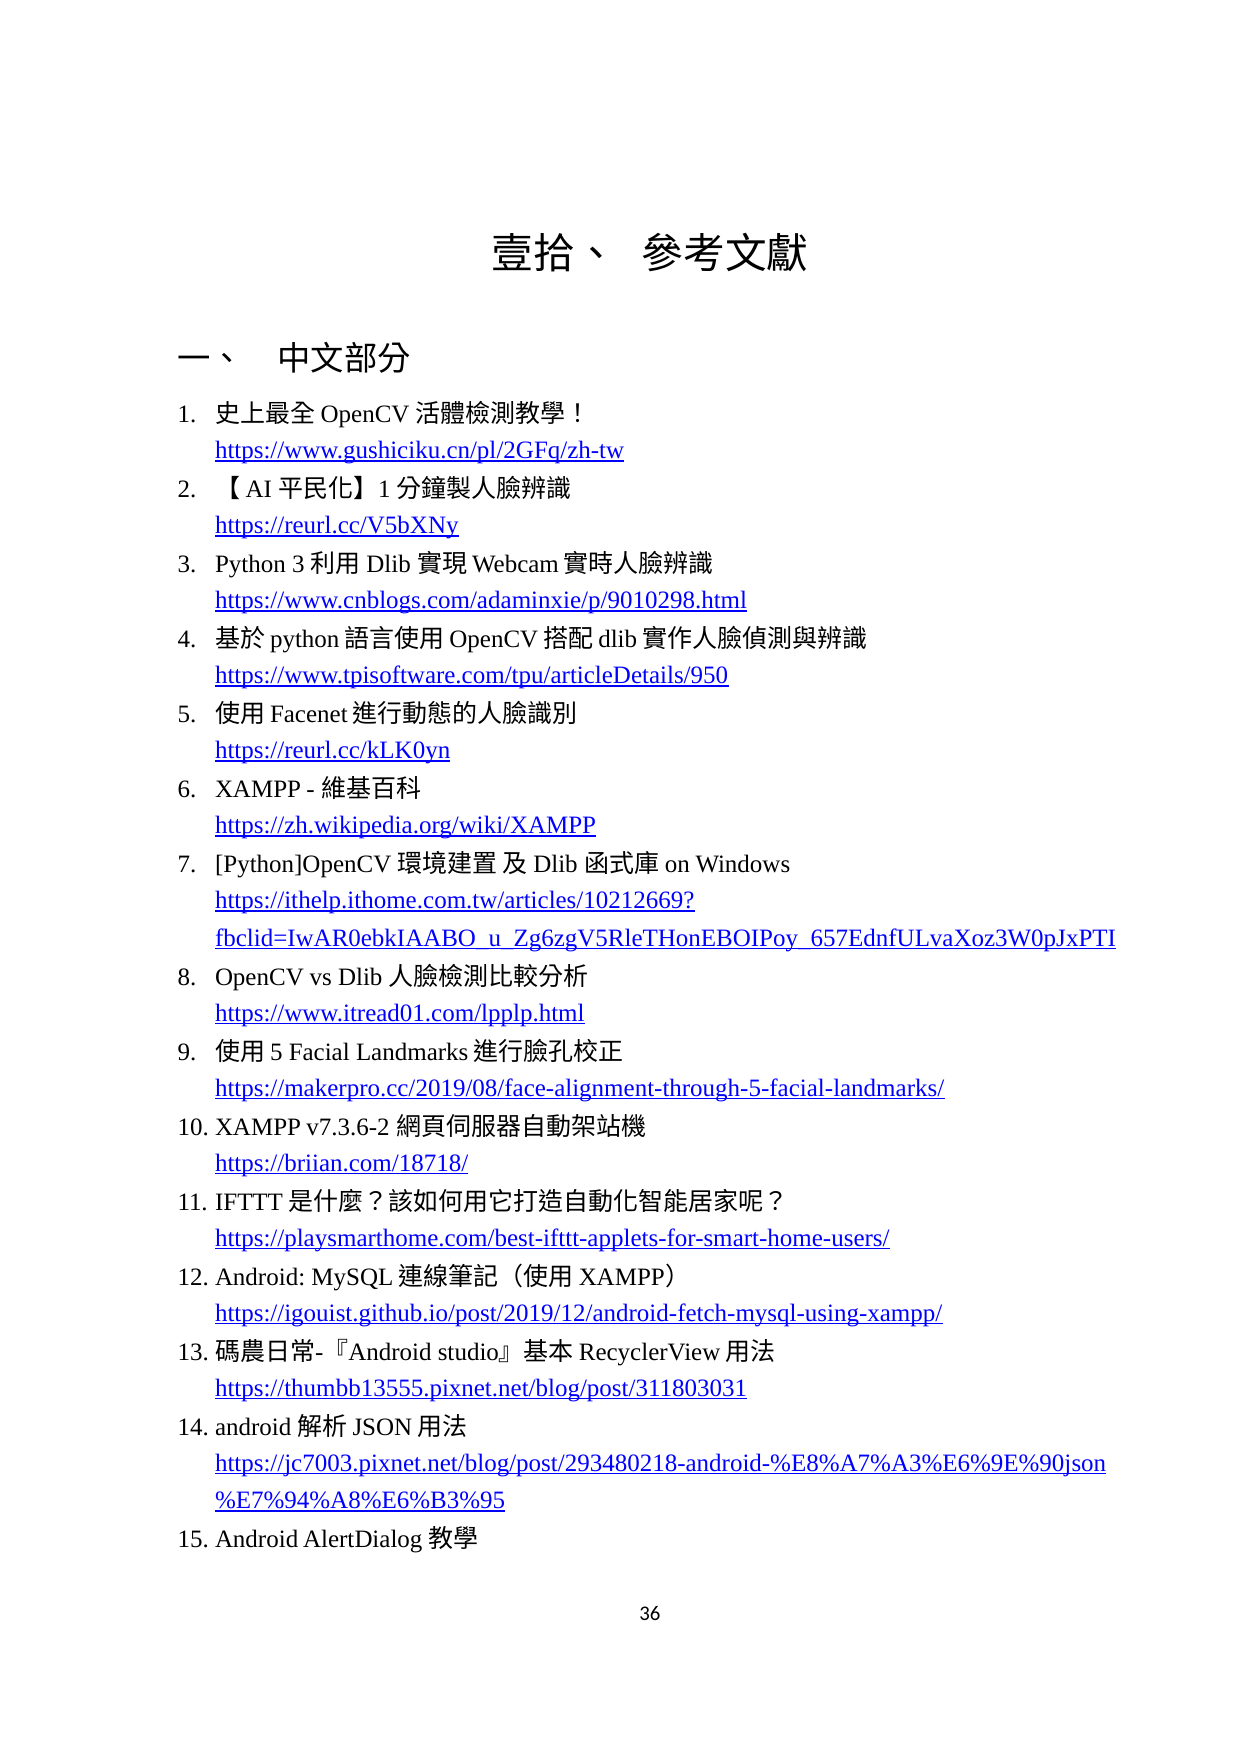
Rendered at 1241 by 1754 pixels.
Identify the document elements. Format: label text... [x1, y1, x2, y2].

list https://www.tpisoftware.com/tpu/articleDetails/950 [215, 656, 1122, 693]
list android 解析JSON用法 [177, 1406, 1122, 1443]
list 【 AI 平民化】1 分鐘製人臉辨識 [177, 468, 1122, 506]
text https://briian.com/18718/ [177, 1143, 1122, 1181]
list IFTTT 是什麼？該如何用它打造自動化智能居家呢？ [177, 1181, 1122, 1218]
text https://jc7003.pixnet.net/blog/post/293480218-android-%E8%A7%A3%E6%9E%90json%E7%94%A8%E6%B3%95 [215, 1443, 1122, 1518]
text https://igouist.github.io/post/2019/12/android-fetch-mysql-using-xampp/ [177, 1293, 1122, 1331]
list https://makerpro.cc/2019/08/face-alignment-through-5-facial-landmarks/ [215, 1068, 1122, 1106]
list https://www.gushiciku.cn/pl/2GFq/zh-tw [215, 431, 1122, 468]
list 碼農日常-『Android studio』基本RecyclerView用法 [177, 1331, 1122, 1368]
list 參考文獻 [177, 213, 1122, 288]
list https://www.cnblogs.com/adaminxie/p/9010298.html [215, 581, 1122, 618]
list 使用Facenet進行動態的人臉識別 [177, 693, 1122, 731]
list Android AlertDialog 教學 [177, 1518, 1122, 1556]
list XAMPP v7.3.6-2 網頁伺服器自動架站機 [177, 1106, 1122, 1143]
list [Python]OpenCV 環境建置 及 Dlib 函式庫 on Windows [177, 843, 1122, 881]
text https://reurl.cc/V5bXNy [177, 506, 1122, 543]
list https://zh.wikipedia.org/wiki/XAMPP [215, 806, 1122, 843]
list https://ithelp.ithome.com.tw/articles/10212669?fbclid=IwAR0ebkIAABO_u_Zg6zgV5RleTHonEBOIPoy_657EdnfULvaXoz3W0pJxPTI [215, 881, 1122, 956]
list Android: MySQL 連線筆記（使用XAMPP） [177, 1256, 1122, 1293]
text https://playsmarthome.com/best-ifttt-applets-for-smart-home-users/ [177, 1218, 1122, 1256]
list Python 3 利用 Dlib 實現Webcam實時人臉辨識 [177, 543, 1122, 581]
list 史上最全 OpenCV 活體檢測教學！ [177, 393, 1122, 431]
list 使用5 Facial Landmarks進行臉孔校正 [177, 1031, 1122, 1068]
list https://www.itread01.com/lpplp.html [215, 993, 1122, 1031]
list OpenCV vs Dlib 人臉檢測比較分析 [177, 956, 1122, 993]
text https://thumbb13555.pixnet.net/blog/post/311803031 [177, 1368, 1122, 1406]
list https://reurl.cc/kLK0yn [215, 731, 1122, 768]
list XAMPP - 維基百科 [177, 768, 1122, 806]
list 基於python語言使用OpenCV搭配dlib實作人臉偵測與辨識 [177, 618, 1122, 656]
list 中文部分 [177, 318, 1122, 393]
